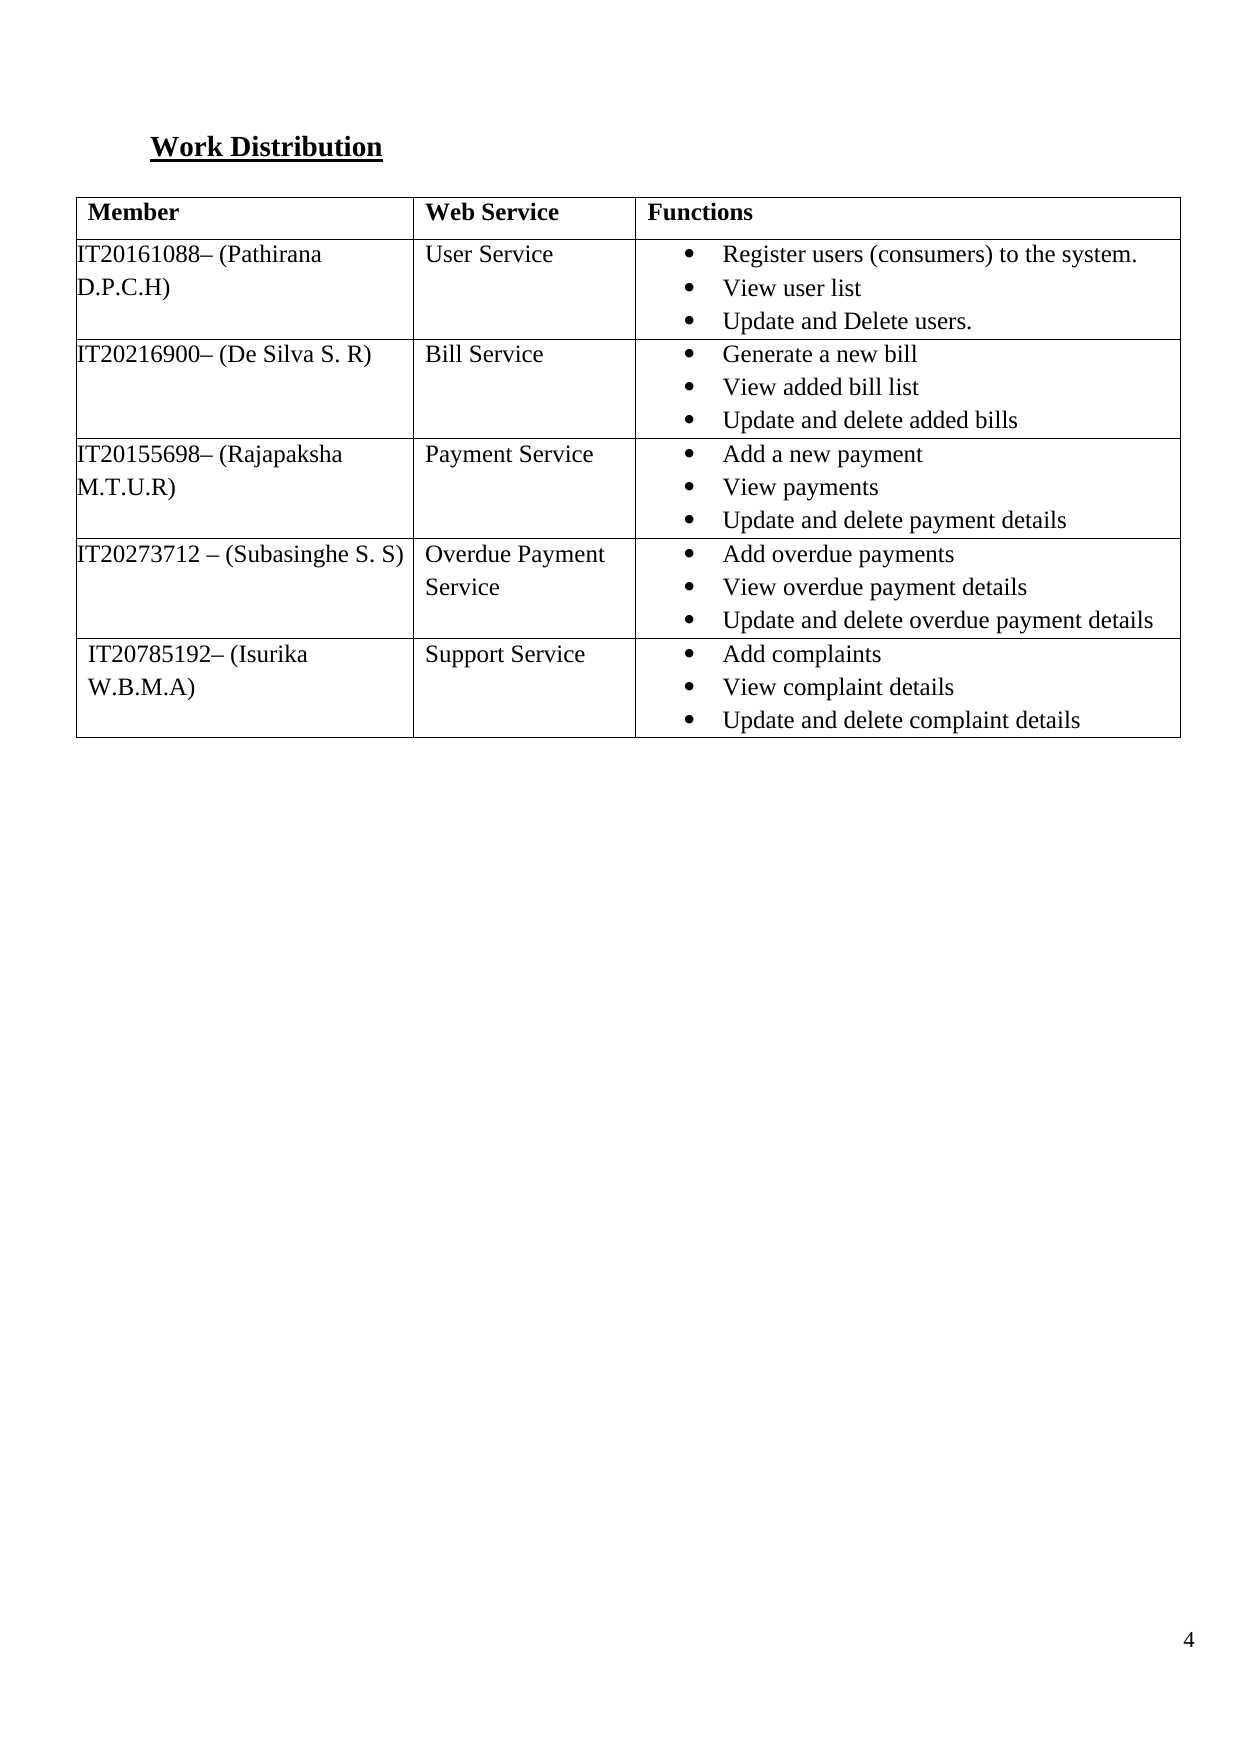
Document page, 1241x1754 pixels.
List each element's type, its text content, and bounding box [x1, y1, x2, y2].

table_cell Add overdue payments View overdue payment details Update and delete overdue payment details [636, 539, 1180, 638]
table_cell IT20273712 – (Subasinghe S. S) [77, 539, 413, 638]
table_cell Overdue Payment Service [414, 539, 635, 638]
table_header Functions [636, 198, 1180, 238]
table_cell Bill Service [414, 340, 635, 438]
table_cell IT20161088– (Pathirana D.P.C.H) [77, 240, 413, 338]
table_cell Register users (consumers) to the system. View user list Update and Delete users. [636, 240, 1180, 338]
table_cell IT20785192– (Isurika W.B.M.A) [77, 639, 413, 737]
table_cell User Service [414, 240, 635, 338]
table_cell IT20155698– (Rajapaksha M.T.U.R) [77, 439, 413, 538]
table_cell Add complaints View complaint details Update and delete complaint details [636, 639, 1180, 737]
table_cell Payment Service [414, 439, 635, 538]
table_header Web Service [414, 198, 635, 238]
table_cell Support Service [414, 639, 635, 737]
table_cell Add a new payment View payments Update and delete payment details [636, 439, 1180, 538]
table_header Member [77, 198, 413, 238]
table_cell IT20216900– (De Silva S. R) [77, 340, 413, 438]
text Work Distribution [150, 129, 1194, 163]
table_cell Generate a new bill View added bill list Update and delete added bills [636, 340, 1180, 438]
